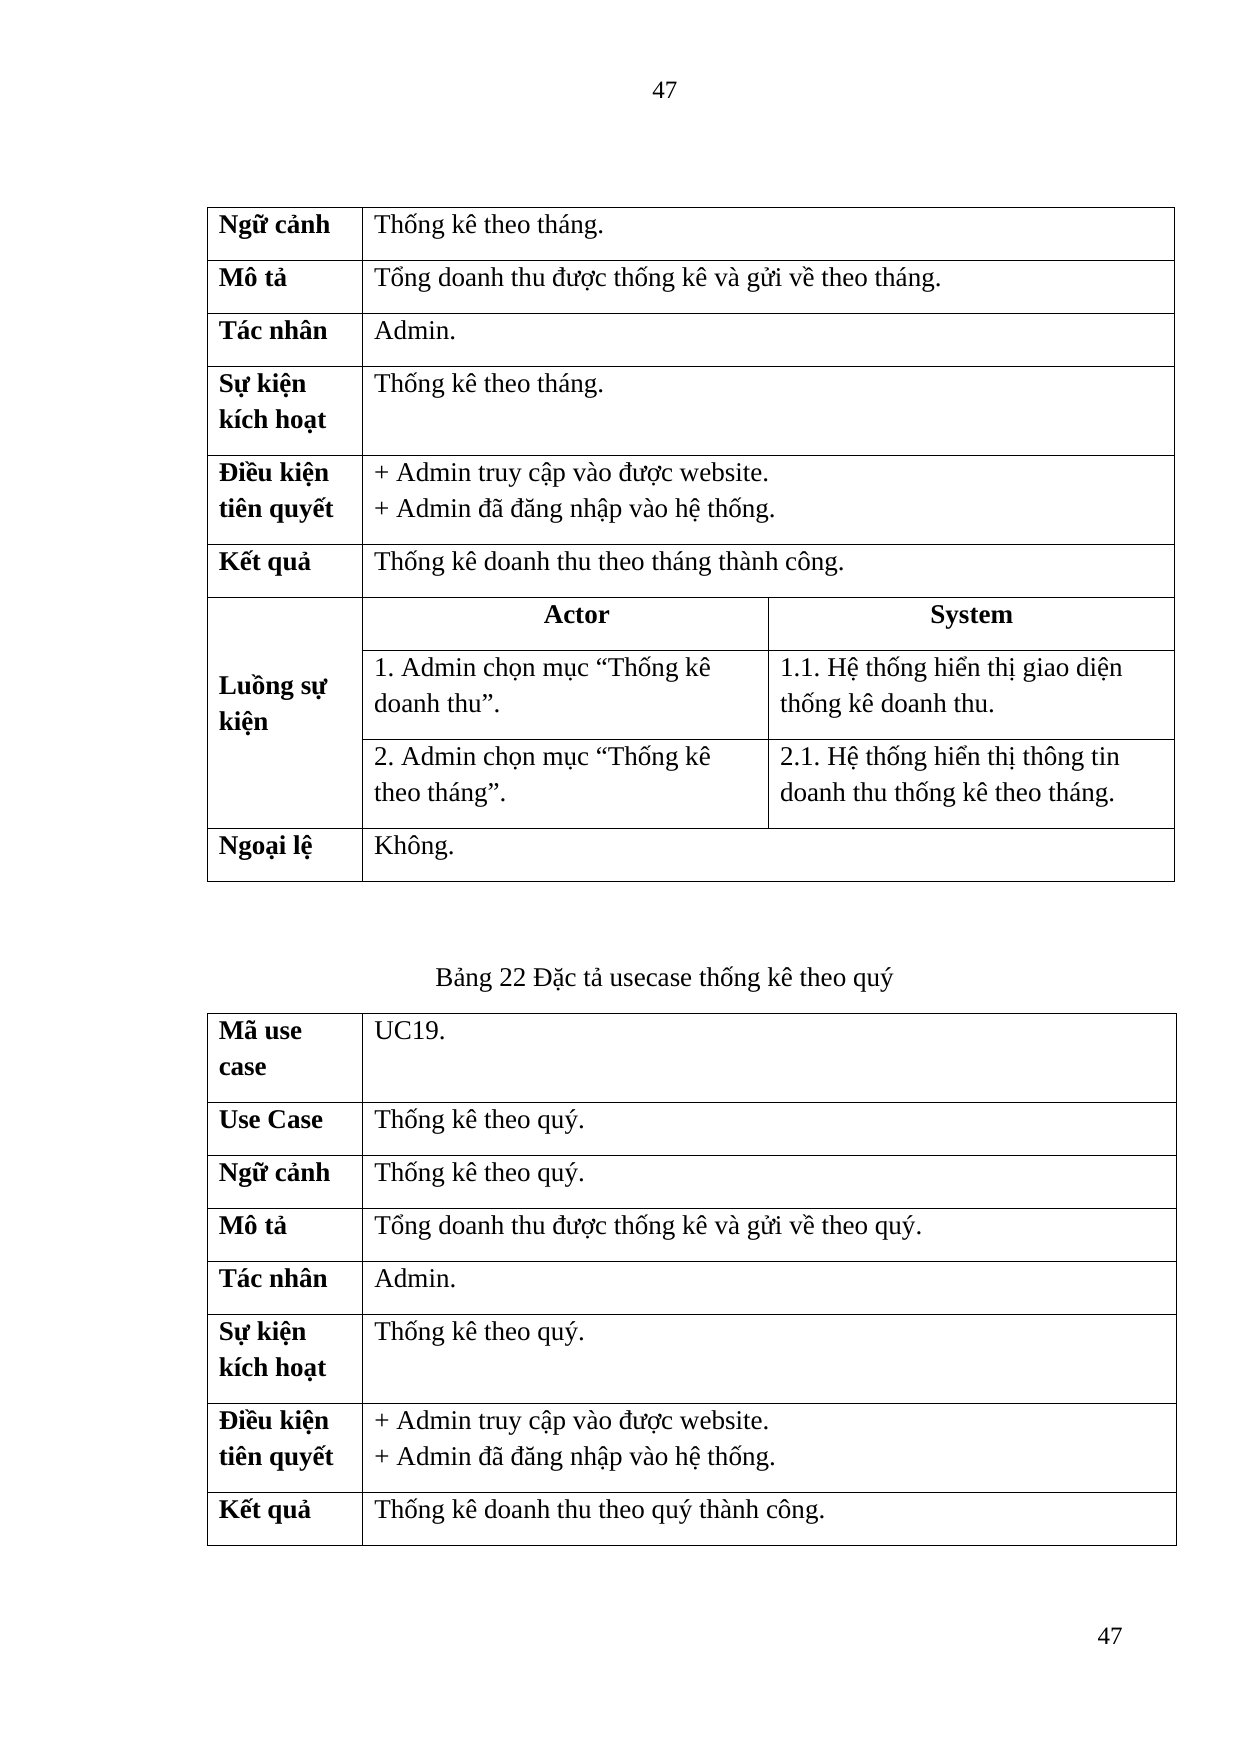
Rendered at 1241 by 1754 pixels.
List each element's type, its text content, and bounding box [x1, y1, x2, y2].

table_cell Tổng doanh thu được thống kê và gửi về theo quý. [363, 1209, 1176, 1261]
table_cell Ngoại lệ [208, 829, 362, 881]
table_cell Tổng doanh thu được thống kê và gửi về theo tháng. [363, 261, 1174, 313]
table_cell Tác nhân [208, 1262, 362, 1314]
table_cell Mô tả [208, 1209, 362, 1261]
table_cell Thống kê theo quý. [363, 1156, 1176, 1208]
table_cell + Admin truy cập vào được website. + Admin đã đăng nhập vào hệ thống. [363, 456, 1174, 544]
table_cell Ngữ cảnh [208, 208, 362, 260]
table_cell Use Case [208, 1103, 362, 1155]
table_cell 2.1. Hệ thống hiển thị thông tin doanh thu thống kê theo tháng. [769, 740, 1174, 828]
table_cell 2. Admin chọn mục “Thống kê theo tháng”. [363, 740, 768, 828]
table_cell Điều kiện tiên quyết [208, 1404, 362, 1492]
table_cell Thống kê doanh thu theo tháng thành công. [363, 545, 1174, 597]
table_cell Kết quả [208, 1493, 362, 1545]
table_cell + Admin truy cập vào được website. + Admin đã đăng nhập vào hệ thống. [363, 1404, 1176, 1492]
table_cell Mô tả [208, 261, 362, 313]
table_cell Kết quả [208, 545, 362, 597]
table_cell System [769, 598, 1174, 650]
table_cell Admin. [363, 1262, 1176, 1314]
table_cell Luồng sự kiện [208, 598, 362, 828]
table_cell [363, 208, 1174, 260]
table_header UC19. [363, 1014, 1176, 1102]
table_cell 1.1. Hệ thống hiển thị giao diện thống kê doanh thu. [769, 651, 1174, 739]
table_cell Tác nhân [208, 314, 362, 366]
table_cell Không. [363, 829, 1174, 881]
table_header Mã use case [208, 1014, 362, 1102]
table_cell 1. Admin chọn mục “Thống kê doanh thu”. [363, 651, 768, 739]
text Bảng 22 Đặc tả usecase thống kê theo quý [207, 961, 1122, 992]
table_cell Thống kê theo tháng. [363, 367, 1174, 455]
table_cell Actor [363, 598, 768, 650]
table_cell Thống kê doanh thu theo quý thành công. [363, 1493, 1176, 1545]
table_cell Sự kiện kích hoạt [208, 367, 362, 455]
table_cell Thống kê theo quý. [363, 1315, 1176, 1403]
table_cell Sự kiện kích hoạt [208, 1315, 362, 1403]
table_cell Điều kiện tiên quyết [208, 456, 362, 544]
table_cell Ngữ cảnh [208, 1156, 362, 1208]
table_cell Thống kê theo quý. [363, 1103, 1176, 1155]
table_cell Admin. [363, 314, 1174, 366]
